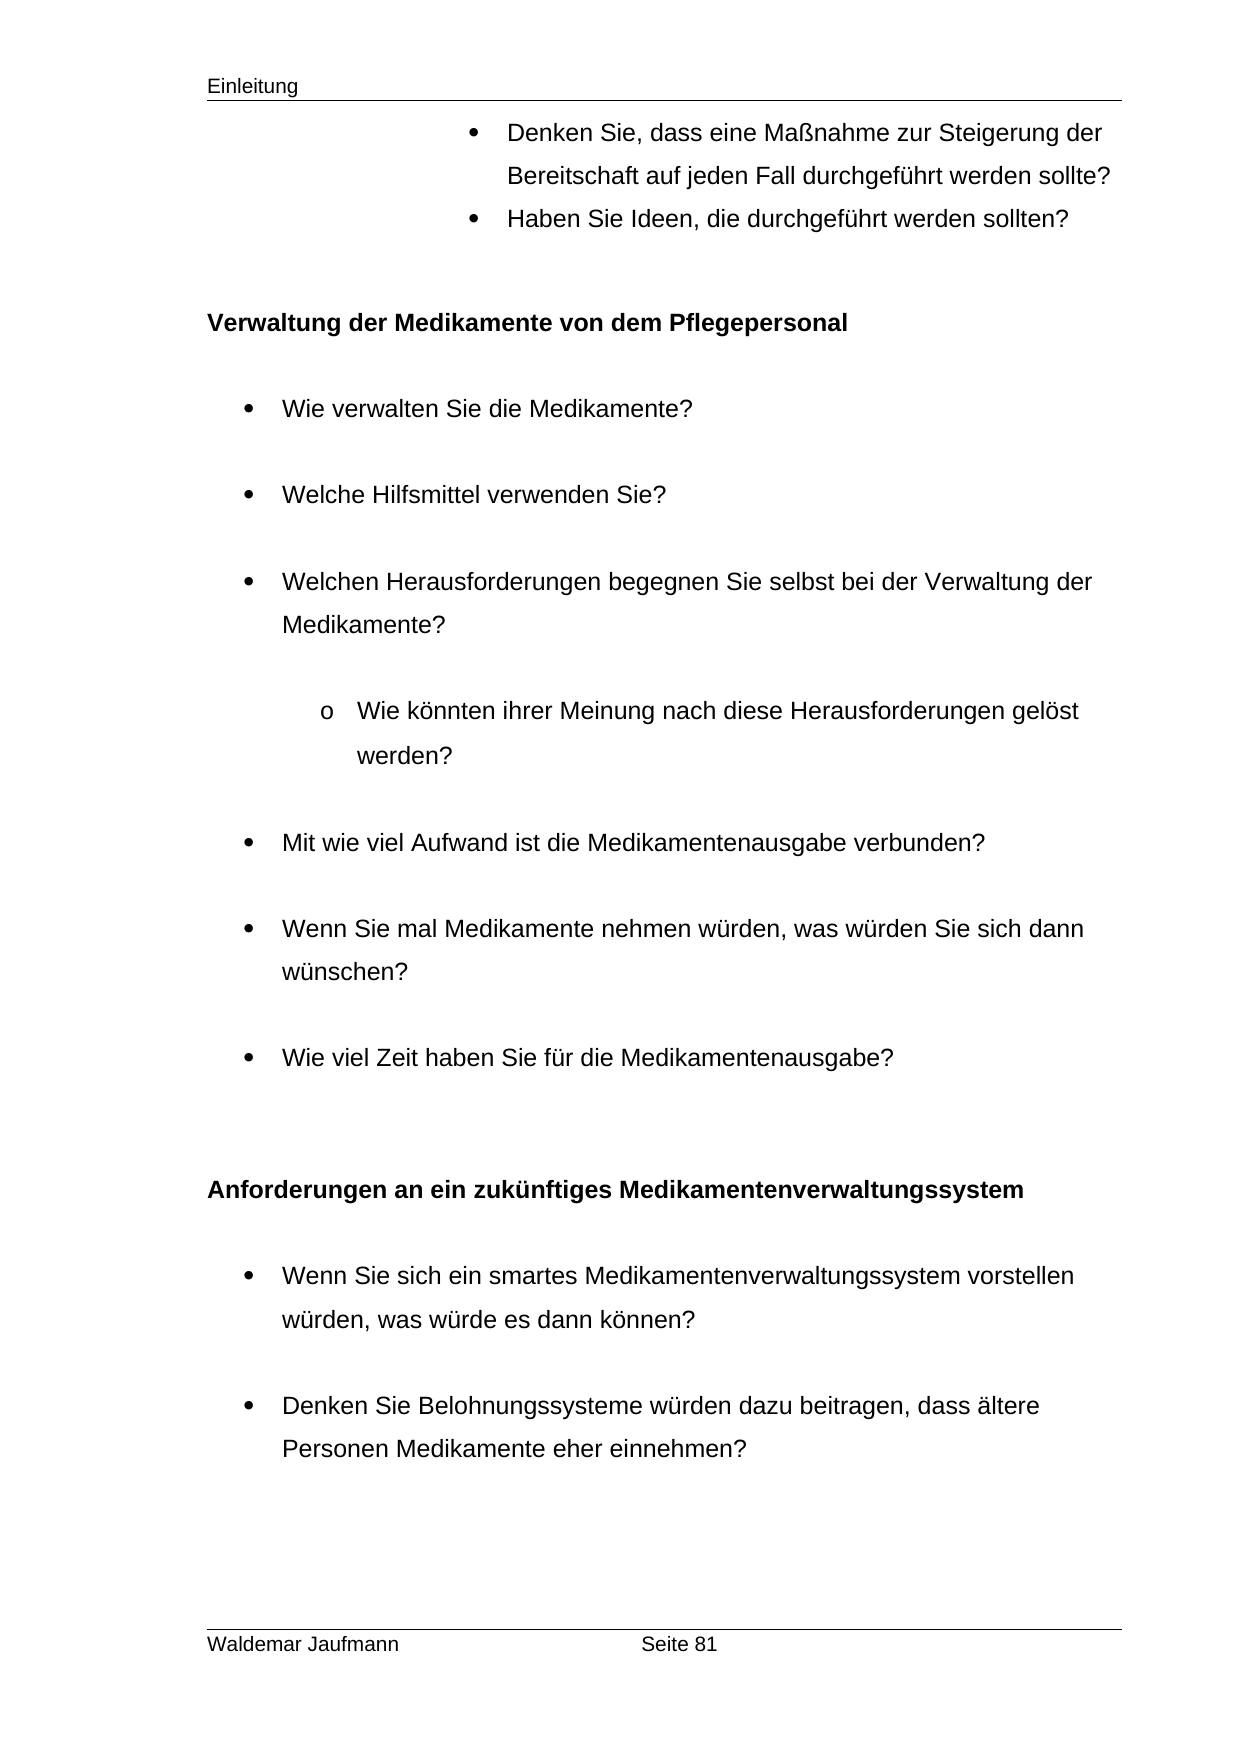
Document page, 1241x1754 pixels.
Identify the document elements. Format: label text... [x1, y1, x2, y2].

list Wenn Sie mal Medikamente nehmen würden, was würden Sie sich dann wünschen? [244, 914, 1122, 986]
list Mit wie viel Aufwand ist die Medikamentenausgabe verbunden? [244, 827, 1122, 856]
list Welchen Herausforderungen begegnen Sie selbst bei der Verwaltung der Medikamente? [244, 566, 1122, 638]
list Denken Sie Belohnungssysteme würden dazu beitragen, dass ältere Personen Medikamente eher einnehmen? [244, 1391, 1122, 1463]
list Wie verwalten Sie die Medikamente? [244, 394, 1122, 423]
list Wie viel Zeit haben Sie für die Medikamentenausgabe? [244, 1043, 1122, 1072]
text Verwaltung der Medikamente von dem Pflegepersonal [207, 307, 1122, 336]
list Haben Sie Ideen, die durchgeführt werden sollten? [469, 204, 1122, 233]
list Wie könnten ihrer Meinung nach diese Herausforderungen gelöst werden? [319, 696, 1122, 770]
list Denken Sie, dass eine Maßnahme zur Steigerung der Bereitschaft auf jeden Fall durchgeführt werden sollte? [469, 118, 1122, 190]
text Anforderungen an ein zukünftiges Medikamentenverwaltungssystem [207, 1175, 1122, 1204]
list Welche Hilfsmittel verwenden Sie? [244, 480, 1122, 509]
list Wenn Sie sich ein smartes Medikamentenverwaltungssystem vorstellen würden, was würde es dann können? [244, 1261, 1122, 1333]
